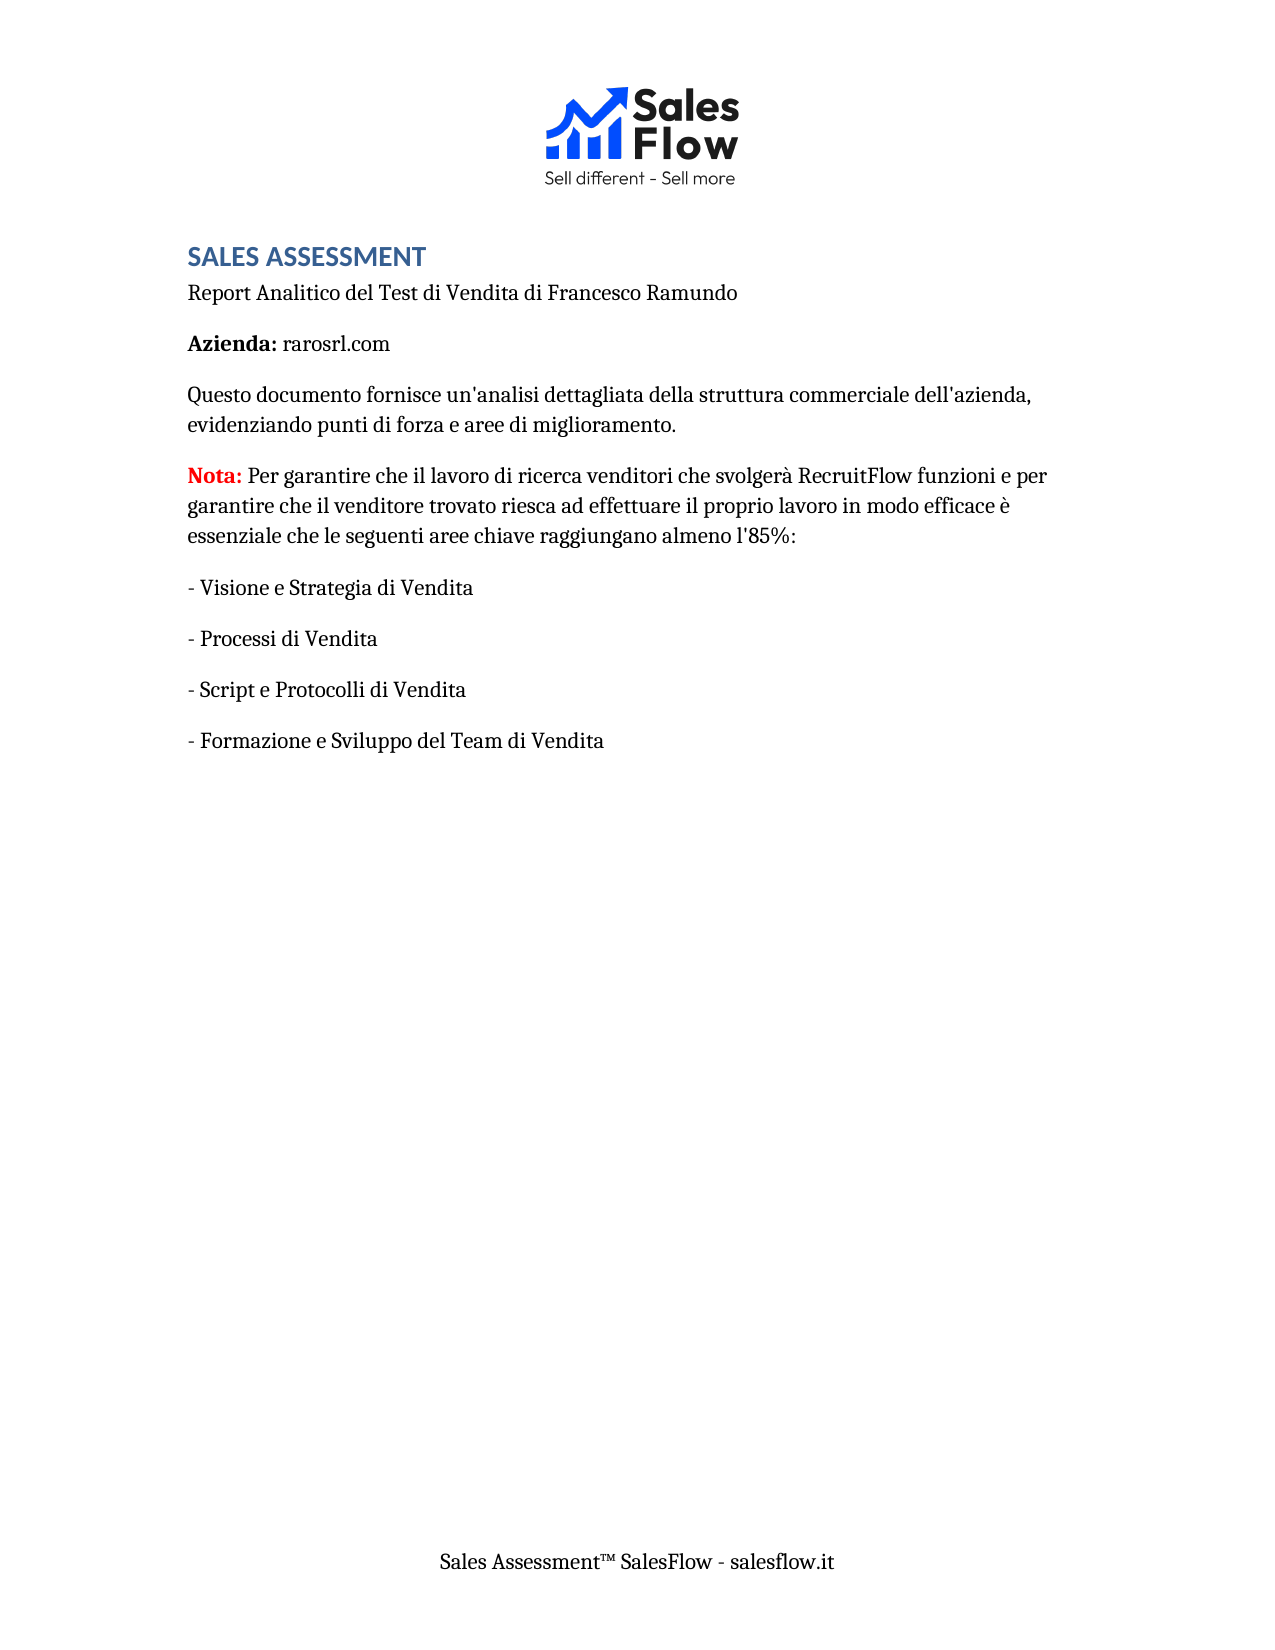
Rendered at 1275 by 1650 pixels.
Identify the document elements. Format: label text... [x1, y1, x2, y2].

picture [525, 75, 750, 189]
text Report Analitico del Test di Vendita di Francesco Ramundo [187, 279, 1087, 306]
text - Processi di Vendita [187, 625, 1087, 652]
subtitle SALES ASSESSMENT [187, 238, 1087, 274]
text - Script e Protocolli di Vendita [187, 676, 1087, 703]
text Questo documento fornisce un'analisi dettagliata della struttura commerciale dell'azienda, evidenziando punti di forza e aree di miglioramento. [187, 382, 1087, 438]
text - Formazione e Sviluppo del Team di Vendita [187, 727, 1087, 754]
text Azienda: rarosrl.com [187, 331, 1087, 357]
text Nota: Per garantire che il lavoro di ricerca venditori che svolgerà RecruitFlow funzioni e per garantire che il venditore trovato riesca ad effettuare il proprio lavoro in modo efficace è essenziale che le seguenti aree chiave raggiungano almeno l'85%: [187, 463, 1087, 549]
text - Visione e Strategia di Vendita [187, 574, 1087, 601]
